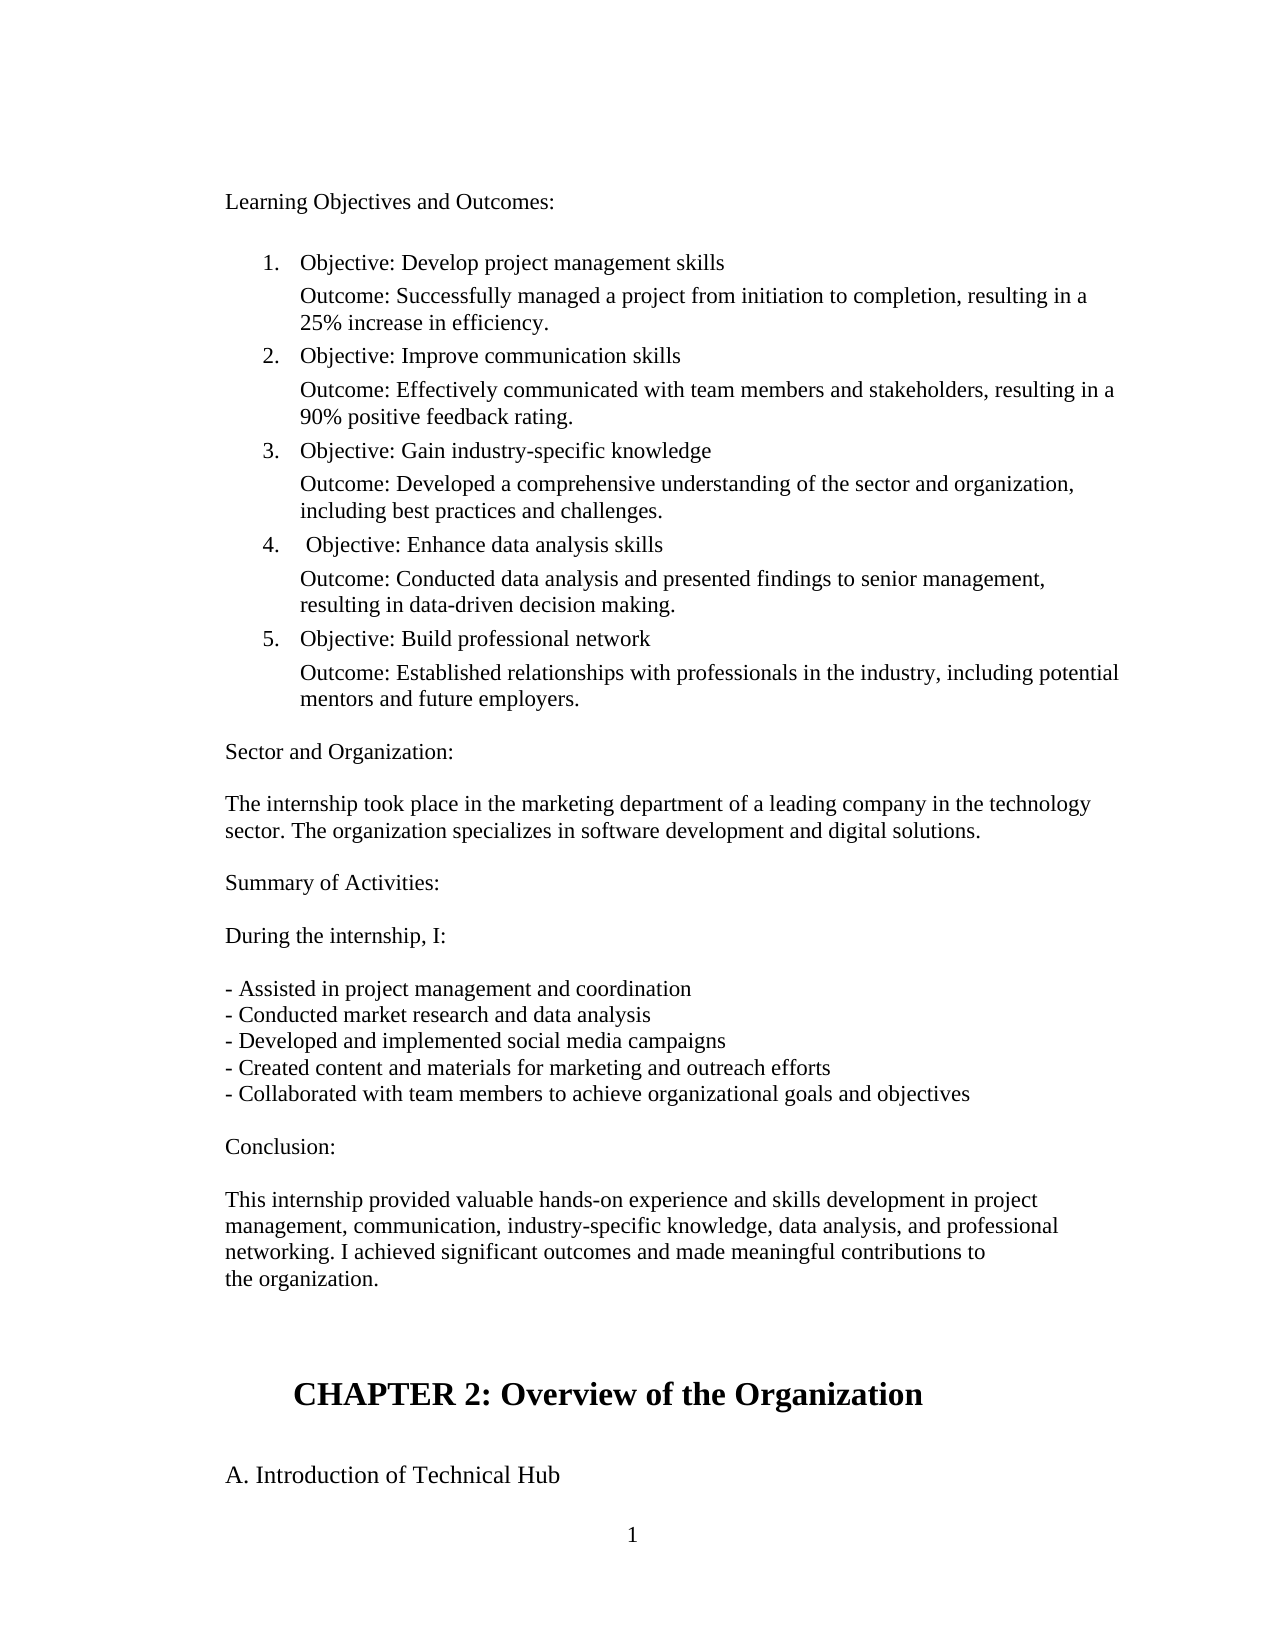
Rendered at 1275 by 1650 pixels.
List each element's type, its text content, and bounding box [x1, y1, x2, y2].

list Objective: Enhance data analysis skills [262, 531, 1125, 557]
text Conclusion: [225, 1133, 1125, 1159]
text - Collaborated with team members to achieve organizational goals and objectives [225, 1080, 1125, 1107]
text Summary of Activities: [225, 869, 1125, 896]
list Outcome: Developed a comprehensive understanding of the sector and organization, including best practices and challenges. [300, 471, 1125, 523]
text Sector and Organization: [225, 738, 1125, 764]
text - Conducted market research and data analysis [225, 1001, 1125, 1028]
list Objective: Improve communication skills [262, 343, 1125, 369]
list Objective: Develop project management skills [262, 248, 1125, 275]
list Outcome: Effectively communicated with team members and stakeholders, resulting in a 90% positive feedback rating. [300, 376, 1125, 429]
list Outcome: Successfully managed a project from initiation to completion, resulting in a 25% increase in efficiency. [300, 282, 1125, 335]
list Outcome: Established relationships with professionals in the industry, including potential mentors and future employers. [300, 659, 1125, 711]
text - Developed and implemented social media campaigns [225, 1028, 1125, 1054]
text This internship provided valuable hands-on experience and skills development in project management, communication, industry-specific knowledge, data analysis, and professional networking. I achieved significant outcomes and made meaningful contributions to the organization. [225, 1186, 1125, 1291]
text A. Introduction of Technical Hub [225, 1460, 1125, 1489]
text - Created content and materials for marketing and outreach efforts [225, 1054, 1125, 1080]
list Outcome: Conducted data analysis and presented findings to senior management, resulting in data-driven decision making. [300, 564, 1125, 617]
text During the internship, I: [225, 922, 1125, 948]
text - Assisted in project management and coordination [225, 975, 1125, 1001]
list Objective: Gain industry-specific knowledge [262, 437, 1125, 463]
list Objective: Build professional network [262, 625, 1125, 651]
text The internship took place in the marketing department of a leading company in the technology sector. The organization specializes in software development and digital solutions. [225, 790, 1125, 843]
text Learning Objectives and Outcomes: [225, 188, 1125, 215]
subtitle CHAPTER 2: Overview of the Organization [187, 1374, 1029, 1413]
